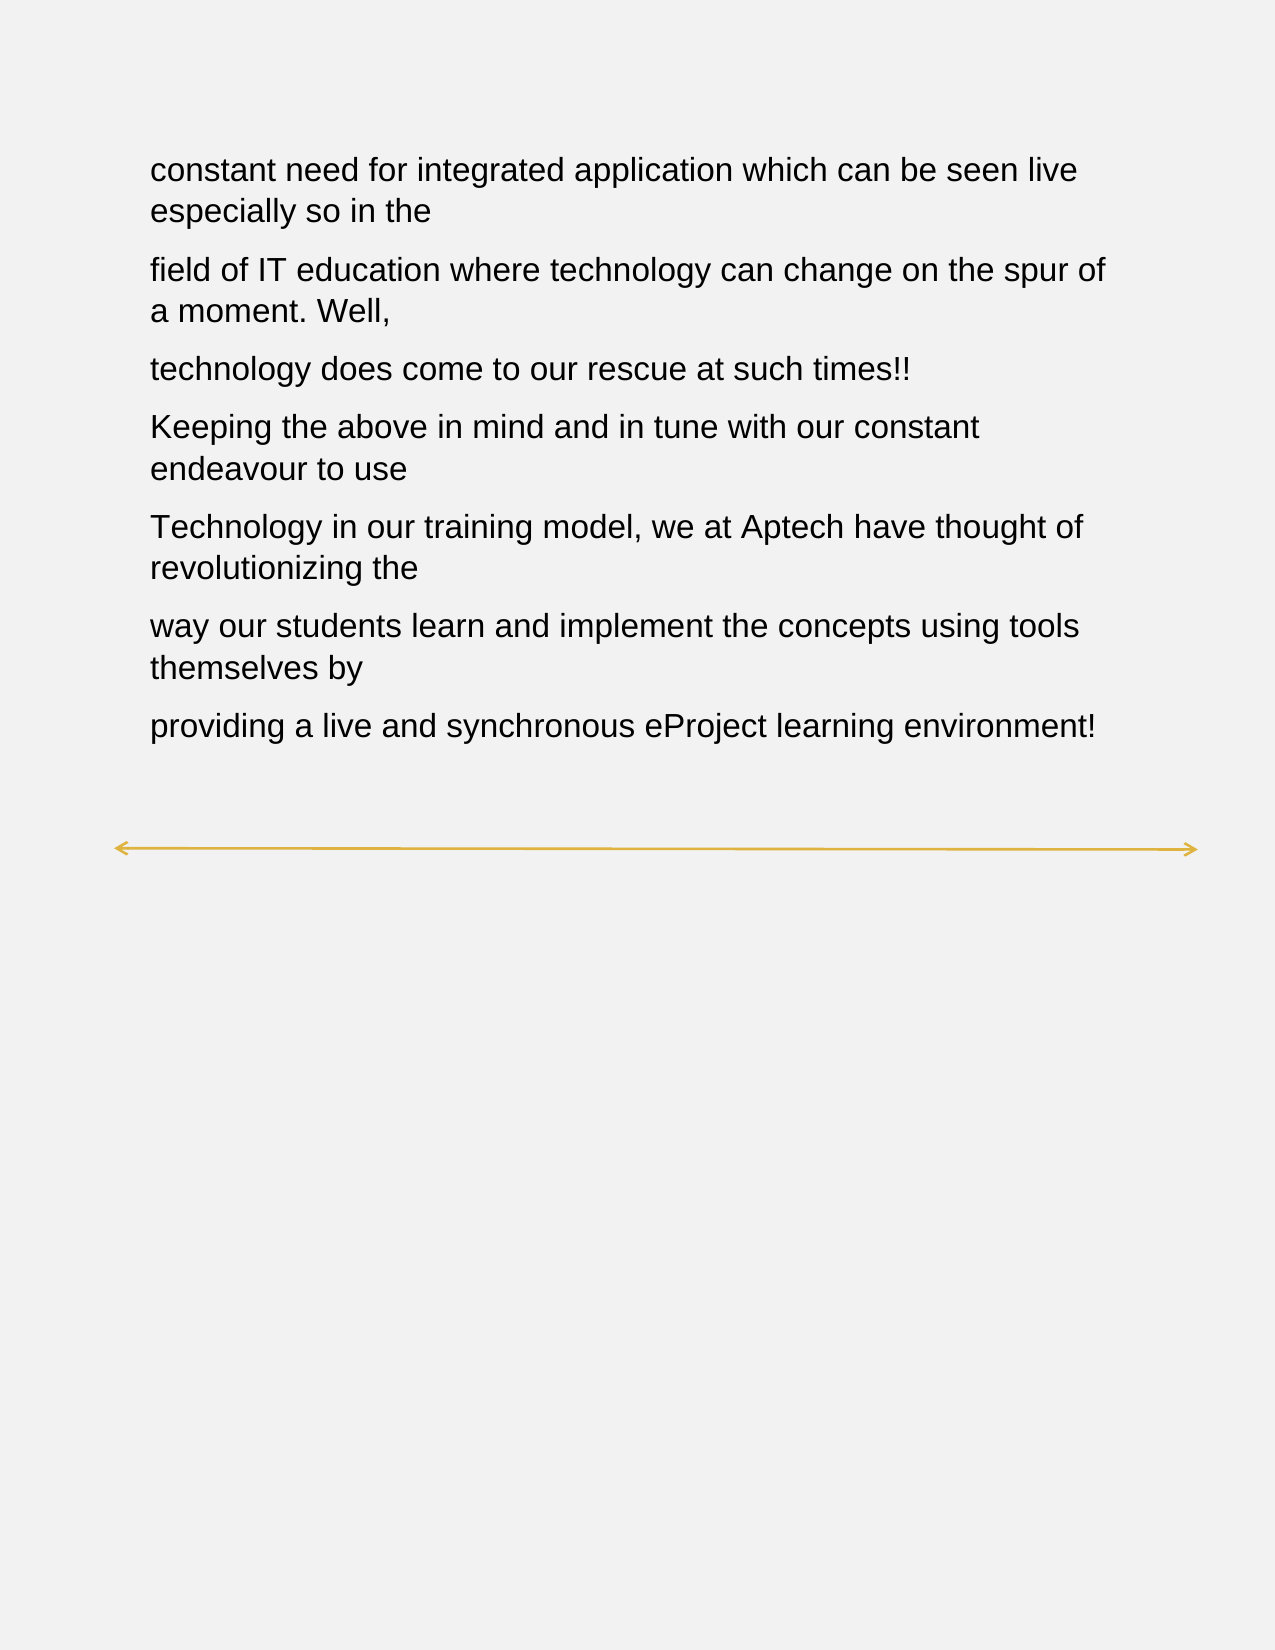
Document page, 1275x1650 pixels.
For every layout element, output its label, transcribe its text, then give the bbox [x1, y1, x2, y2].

text field of IT education where technology can change on the spur of a moment. Well, [150, 249, 1125, 329]
text way our students learn and implement the concepts using tools themselves by [150, 606, 1125, 686]
text Keeping the above in mind and in tune with our constant endeavour to use [150, 407, 1125, 487]
text providing a live and synchronous eProject learning environment! [150, 706, 1125, 744]
text Technology in our training model, we at Aptech have thought of revolutionizing the [150, 507, 1125, 587]
text constant need for integrated application which can be seen live especially so in the [150, 150, 1125, 230]
text technology does come to our rescue at such times!! [150, 349, 1125, 388]
